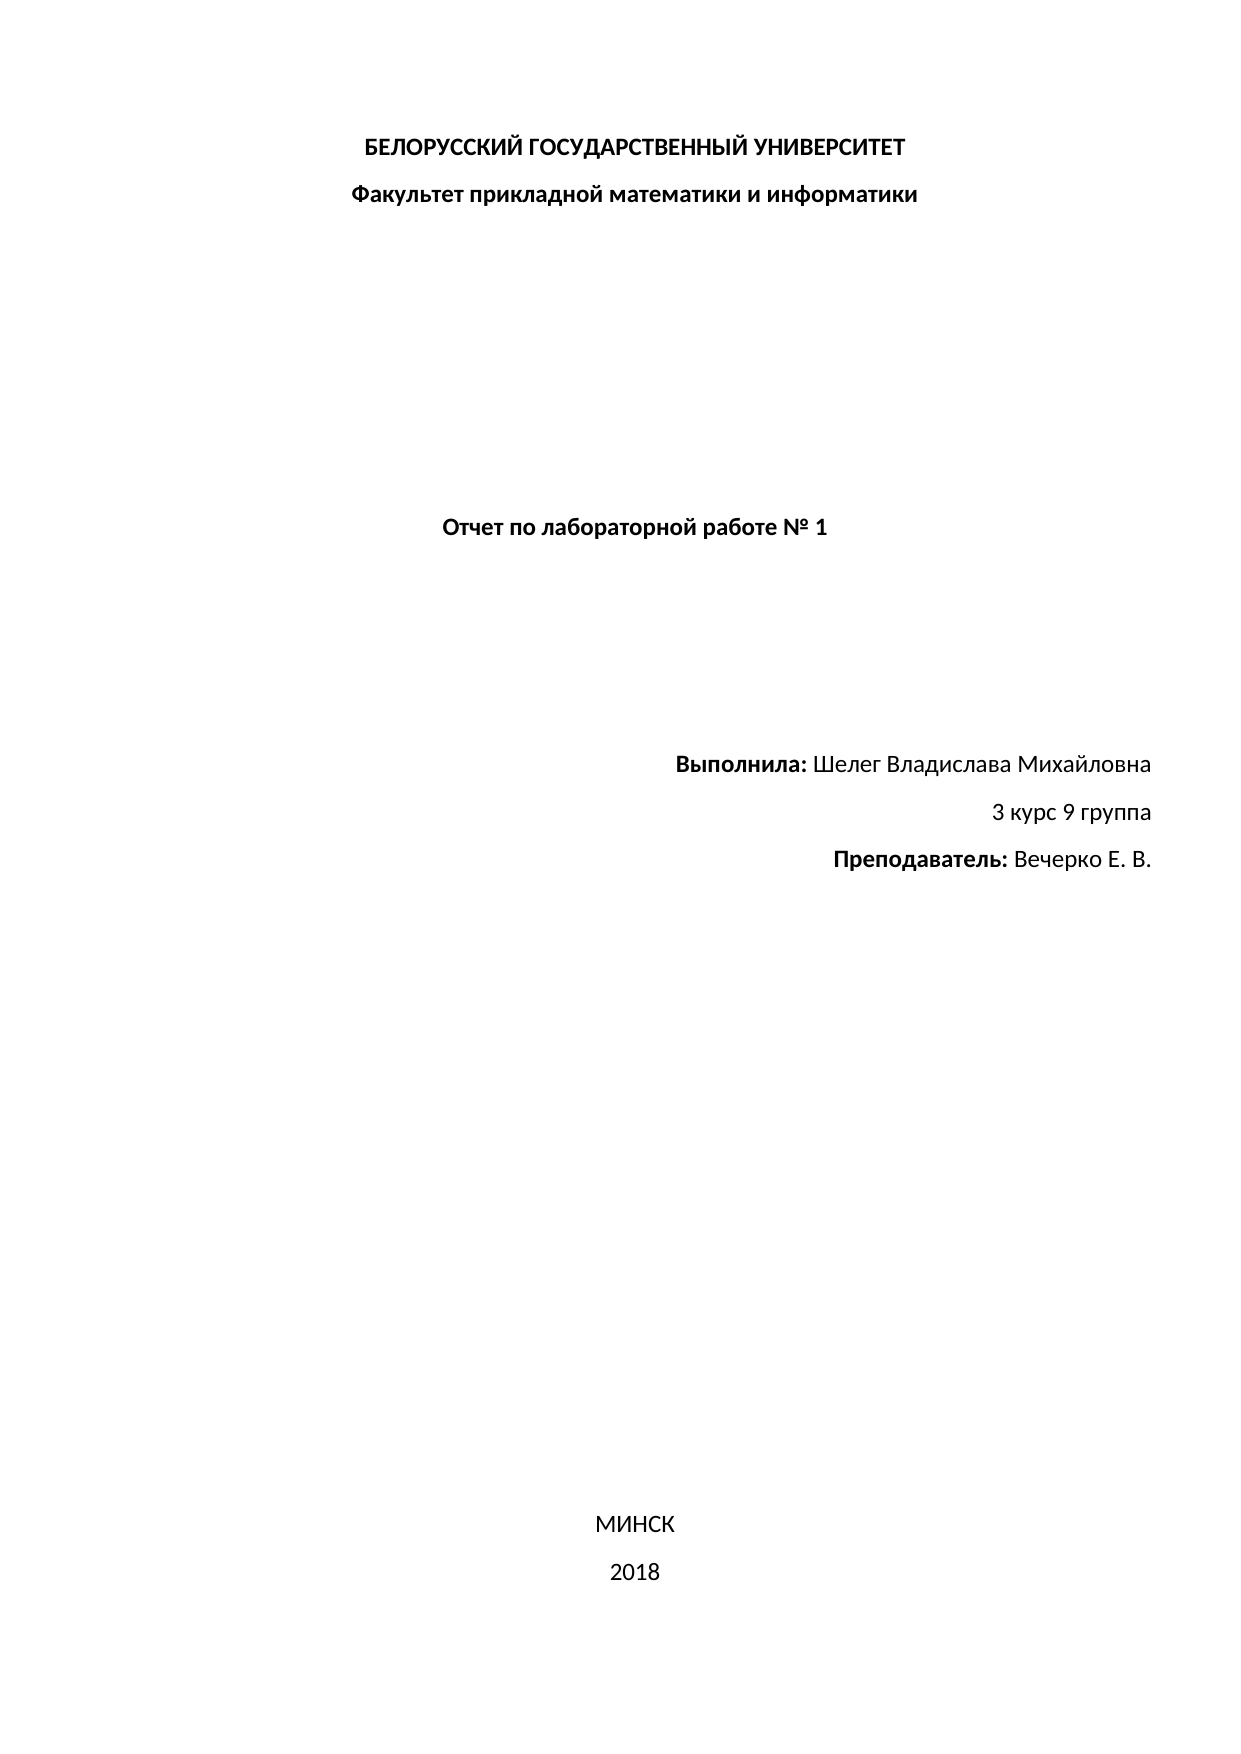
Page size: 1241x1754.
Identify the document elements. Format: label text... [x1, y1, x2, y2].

text МИНСК [59, 1508, 1152, 1539]
text Преподаватель: Вечерко Е. В. [59, 843, 1152, 874]
text 2018 [59, 1556, 1152, 1586]
text Факультет прикладной математики и информатики [59, 178, 1152, 209]
text Выполнила: Шелег Владислава Михайловна [59, 748, 1152, 779]
text БЕЛОРУССКИЙ ГОСУДАРСТВЕННЫЙ УНИВЕРСИТЕТ [59, 131, 1152, 161]
text 3 курс 9 группа [59, 796, 1152, 826]
text Отчет по лабораторной работе № 1 [59, 511, 1152, 541]
